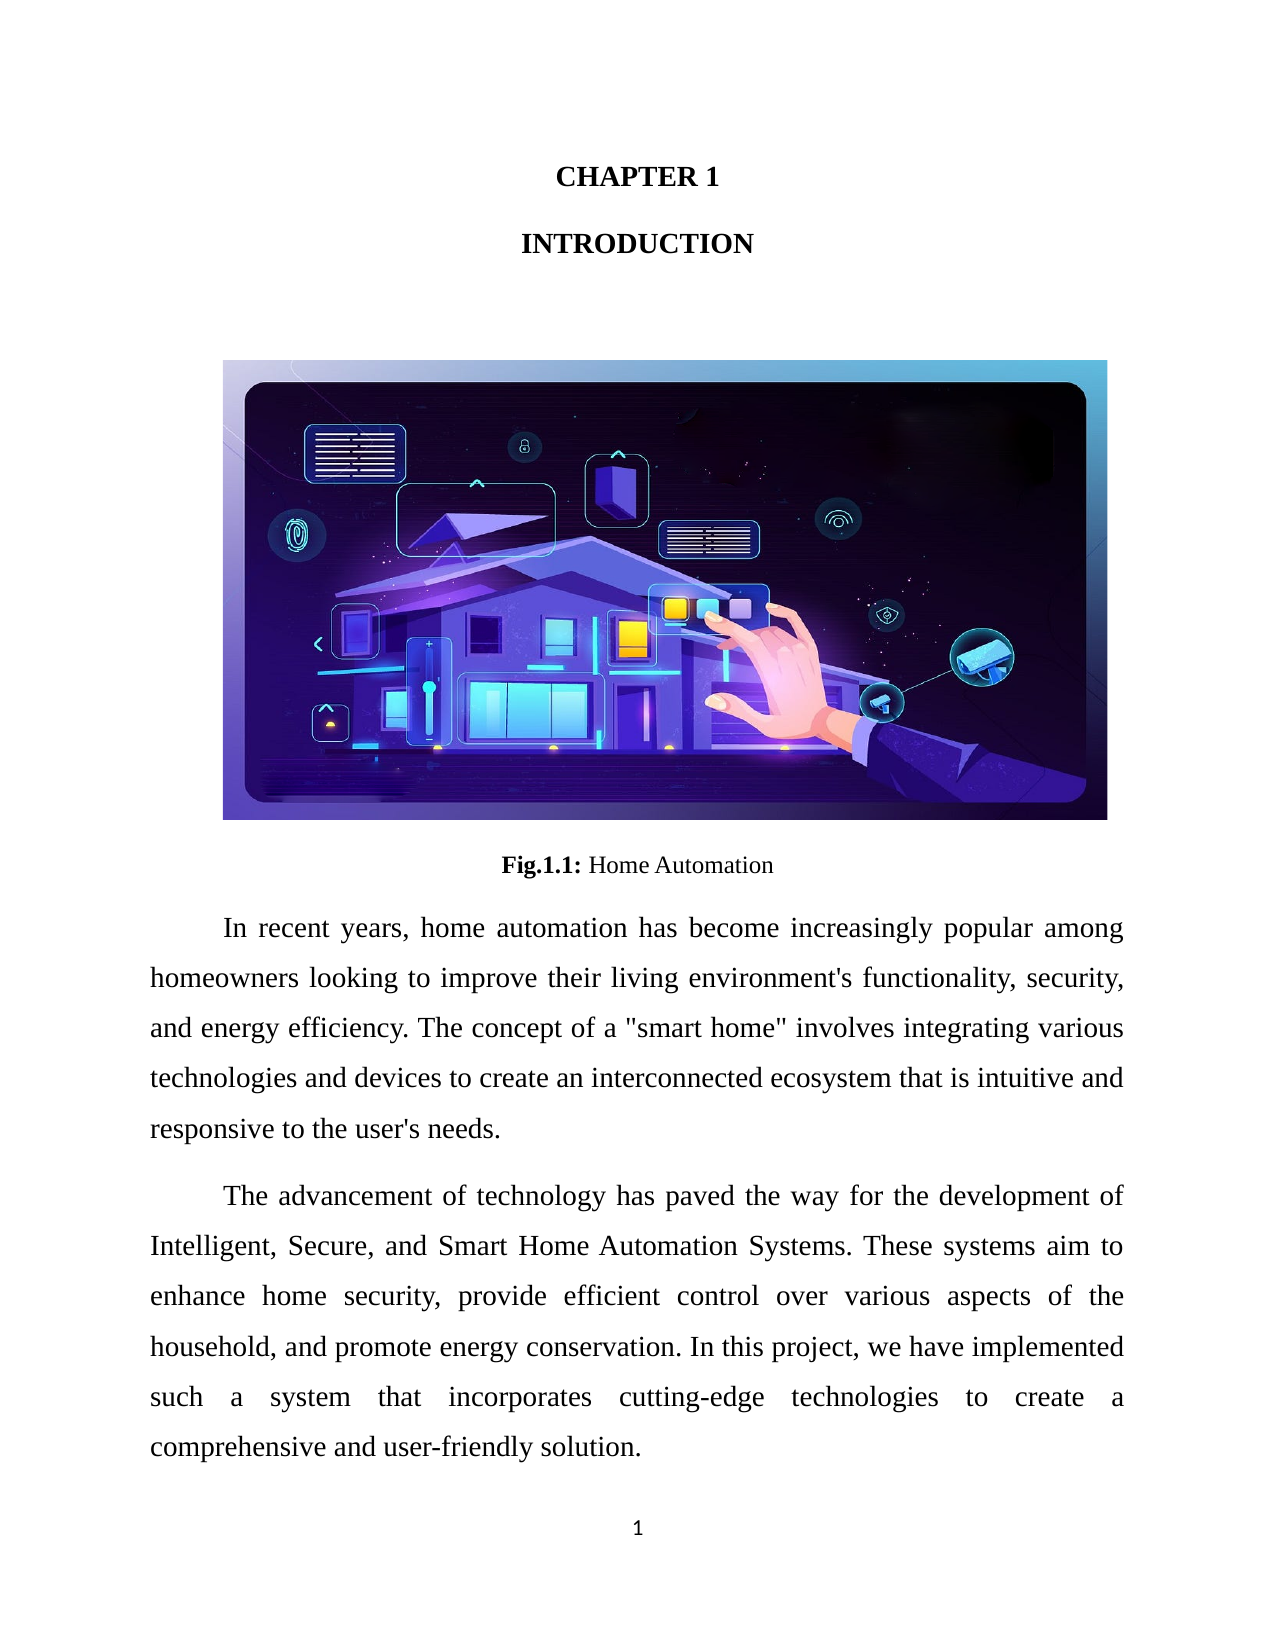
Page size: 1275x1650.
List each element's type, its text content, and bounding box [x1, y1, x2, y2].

text Fig.1.1: Home Automation [150, 850, 1125, 879]
text INTRODUCTION [150, 226, 1125, 259]
text In recent years, home automation has become increasingly popular among homeowners looking to improve their living environment's functionality, security, and energy efficiency. The concept of a "smart home" involves integrating various technologies and devices to create an interconnected ecosystem that is intuitive and responsive to the user's needs. [150, 910, 1125, 1144]
picture [222, 360, 1108, 820]
text The advancement of technology has paved the way for the development of Intelligent, Secure, and Smart Home Automation Systems. These systems aim to enhance home security, provide efficient control over various aspects of the household, and promote energy conservation. In this project, we have implemented such a system that incorporates cutting-edge technologies to create a comprehensive and user-friendly solution. [150, 1178, 1125, 1463]
text CHAPTER 1 [150, 159, 1125, 193]
